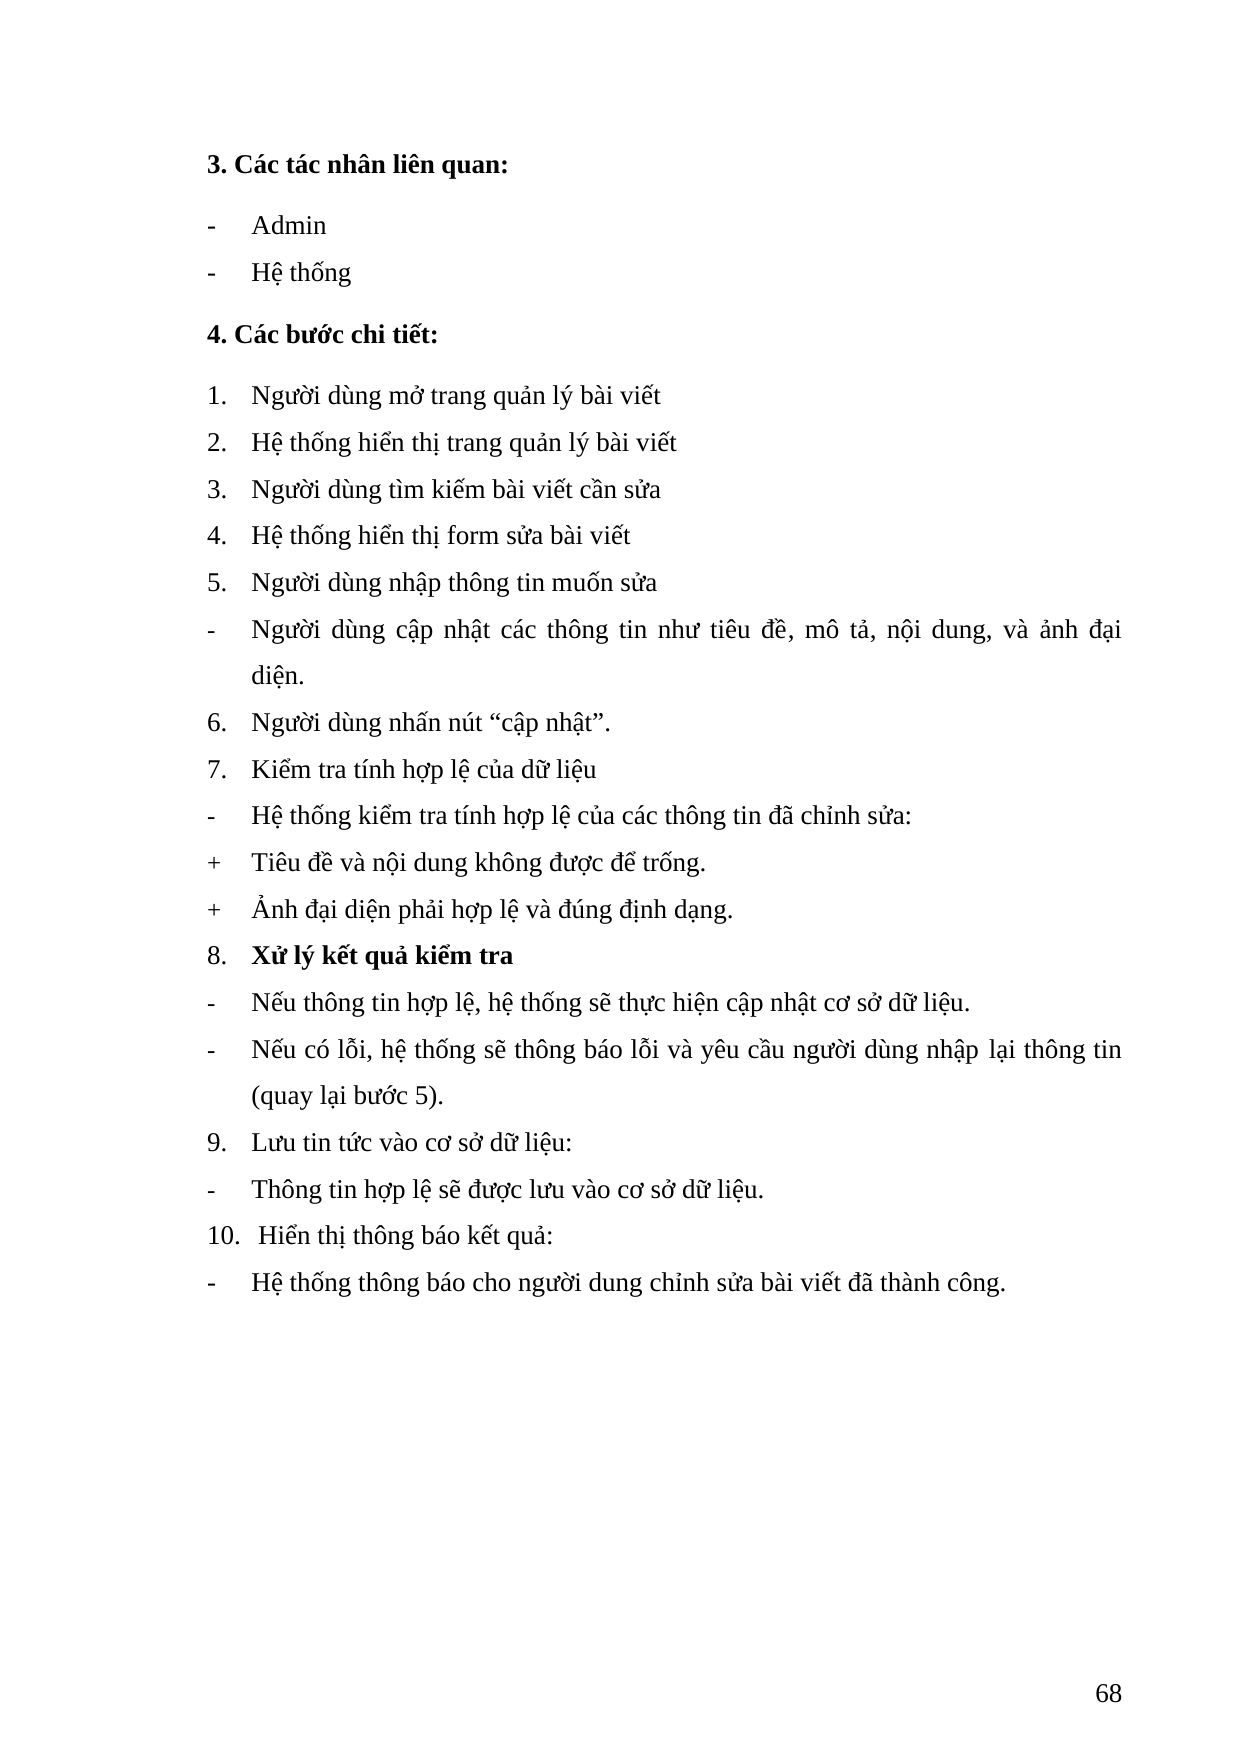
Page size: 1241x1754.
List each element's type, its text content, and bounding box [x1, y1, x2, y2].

list Hệ thống hiển thị form sửa bài viết [207, 519, 1122, 551]
list Xử lý kết quả kiểm tra [207, 939, 1122, 971]
list Hiển thị thông báo kết quả: [207, 1219, 1122, 1251]
list Hệ thống hiển thị trang quản lý bài viết [207, 426, 1122, 457]
list Tiêu đề và nội dung không được để trống. [207, 846, 1122, 877]
list Người dùng mở trang quản lý bài viết [207, 379, 1122, 411]
list Người dùng cập nhật các thông tin như tiêu đề, mô tả, nội dung, và ảnh đại diện. [207, 613, 1122, 691]
list Người dùng nhấn nút “cập nhật”. [207, 706, 1122, 737]
text 4. Các bước chi tiết: [207, 318, 1122, 349]
list Hệ thống [207, 256, 1122, 287]
list Thông tin hợp lệ sẽ được lưu vào cơ sở dữ liệu. [207, 1173, 1122, 1204]
list Người dùng nhập thông tin muốn sửa [207, 566, 1122, 597]
list Lưu tin tức vào cơ sở dữ liệu: [207, 1126, 1122, 1157]
list Người dùng tìm kiếm bài viết cần sửa [207, 473, 1122, 504]
list Admin [207, 209, 1122, 241]
list Ảnh đại diện phải hợp lệ và đúng định dạng. [207, 893, 1122, 924]
text 3. Các tác nhân liên quan: [207, 148, 1122, 179]
list Nếu có lỗi, hệ thống sẽ thông báo lỗi và yêu cầu người dùng nhập lại thông tin (quay lại bước 5). [207, 1033, 1122, 1111]
list Nếu thông tin hợp lệ, hệ thống sẽ thực hiện cập nhật cơ sở dữ liệu. [207, 986, 1122, 1017]
list Hệ thống thông báo cho người dung chỉnh sửa bài viết đã thành công. [207, 1266, 1122, 1297]
list Kiểm tra tính hợp lệ của dữ liệu [207, 753, 1122, 784]
list Hệ thống kiểm tra tính hợp lệ của các thông tin đã chỉnh sửa: [207, 799, 1122, 831]
